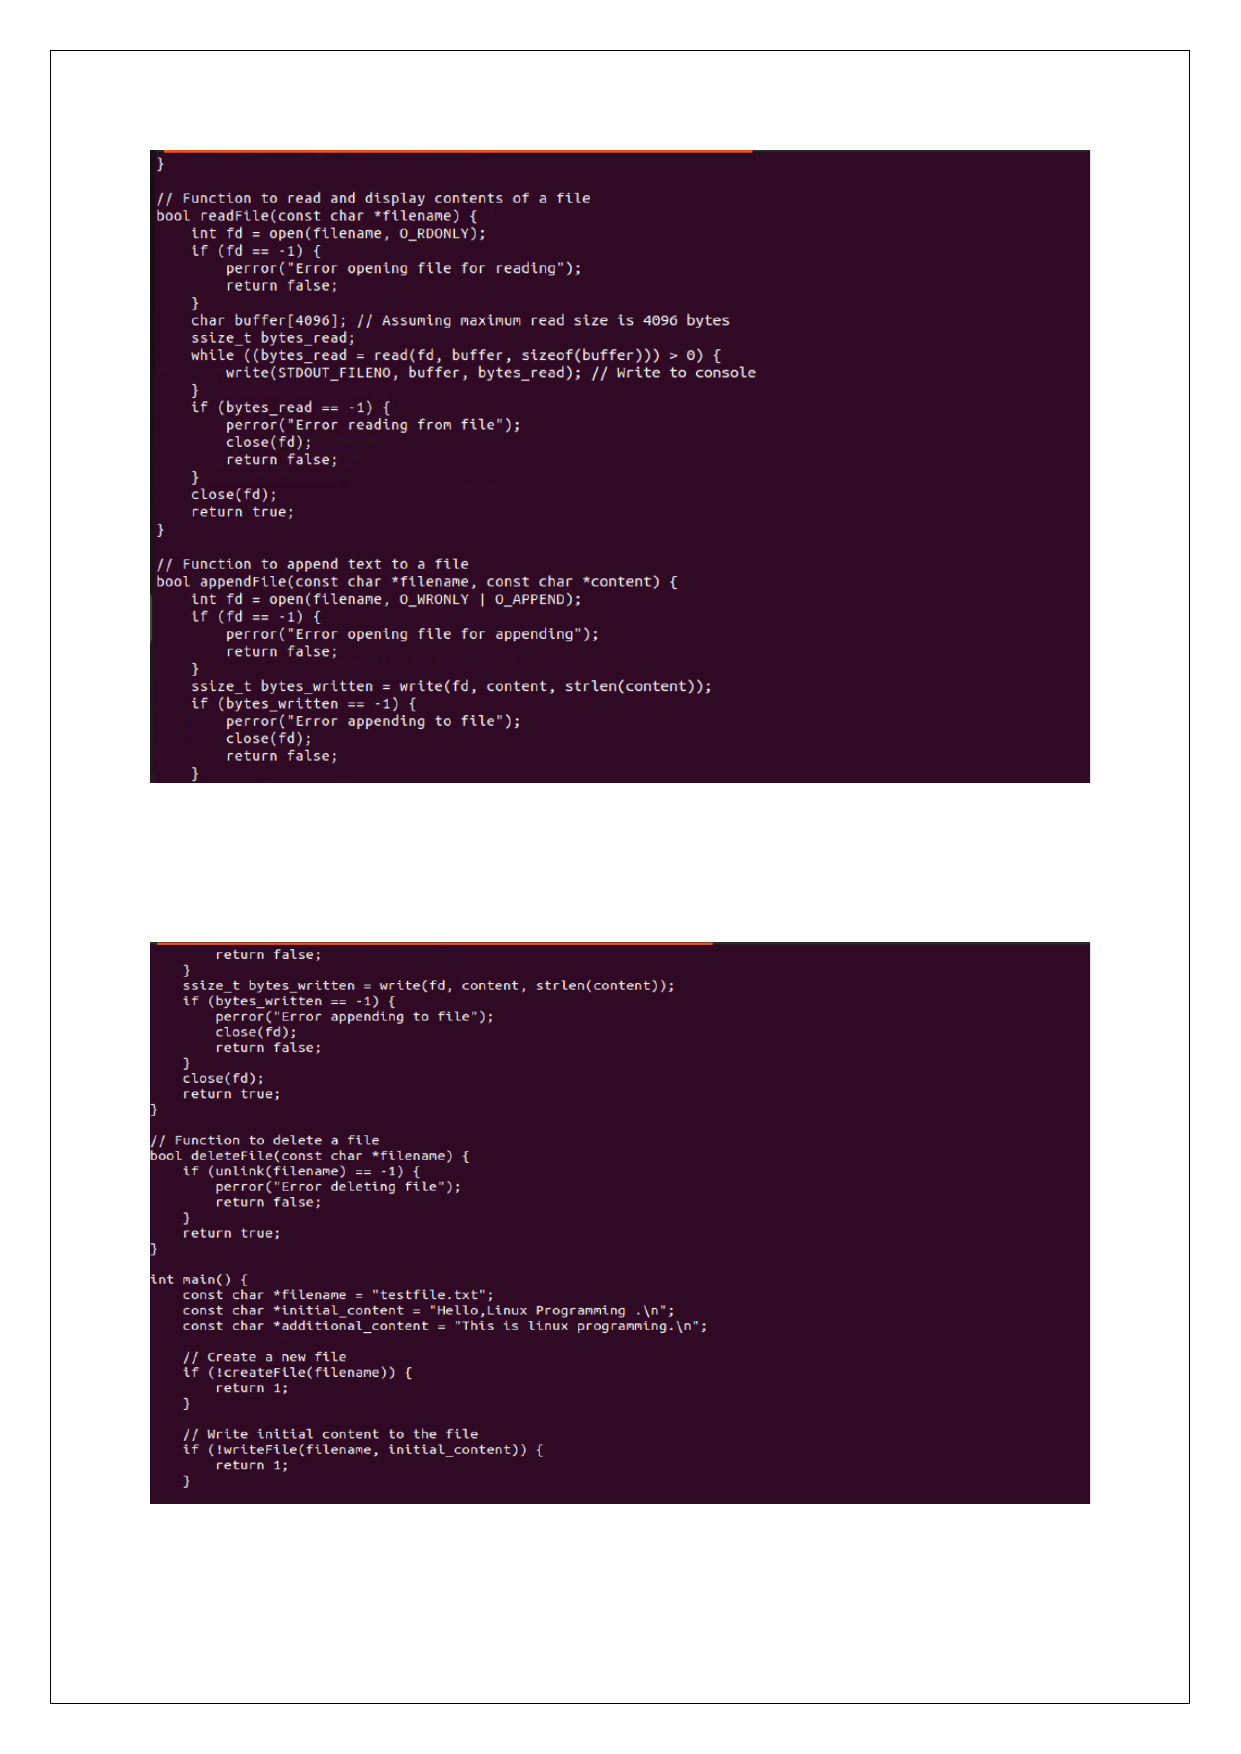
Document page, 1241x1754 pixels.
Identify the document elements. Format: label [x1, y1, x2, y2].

picture [150, 942, 1091, 1504]
picture [150, 150, 1091, 783]
